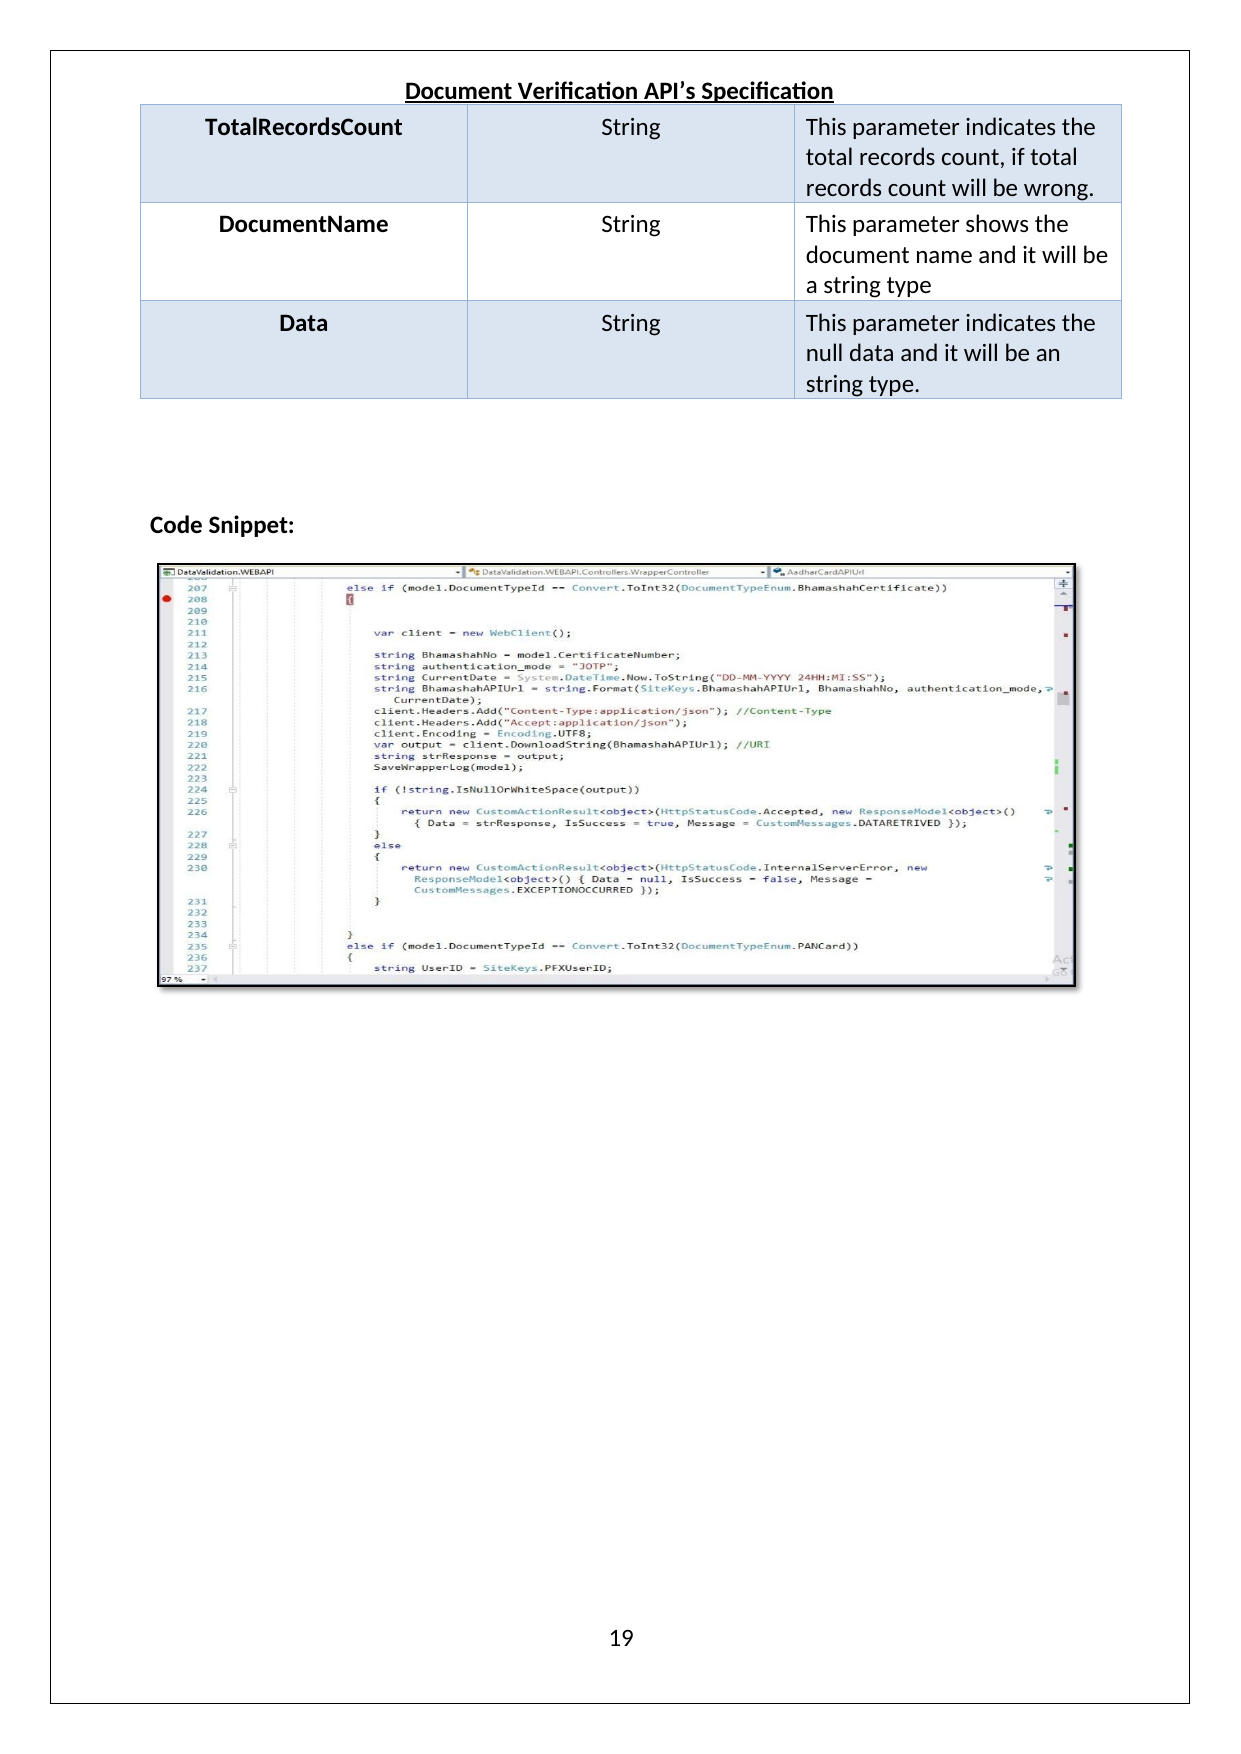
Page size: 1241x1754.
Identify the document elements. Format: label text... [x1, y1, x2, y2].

table_cell DocumentName [141, 203, 467, 300]
table_cell TotalRecordsCount [141, 105, 467, 202]
table_cell This parameter indicates the total records count, if total records count will be wrong. [795, 105, 1121, 202]
table_cell String [468, 203, 794, 300]
table_cell This parameter shows the document name and it will be a string type [795, 203, 1121, 300]
subtitle Code Snippet: [150, 509, 1121, 539]
picture [155, 561, 1087, 997]
table_cell String [468, 105, 794, 202]
table_cell This parameter indicates the null data and it will be an string type. [795, 301, 1121, 398]
table_cell String [468, 301, 794, 398]
table_cell Data [141, 301, 467, 398]
